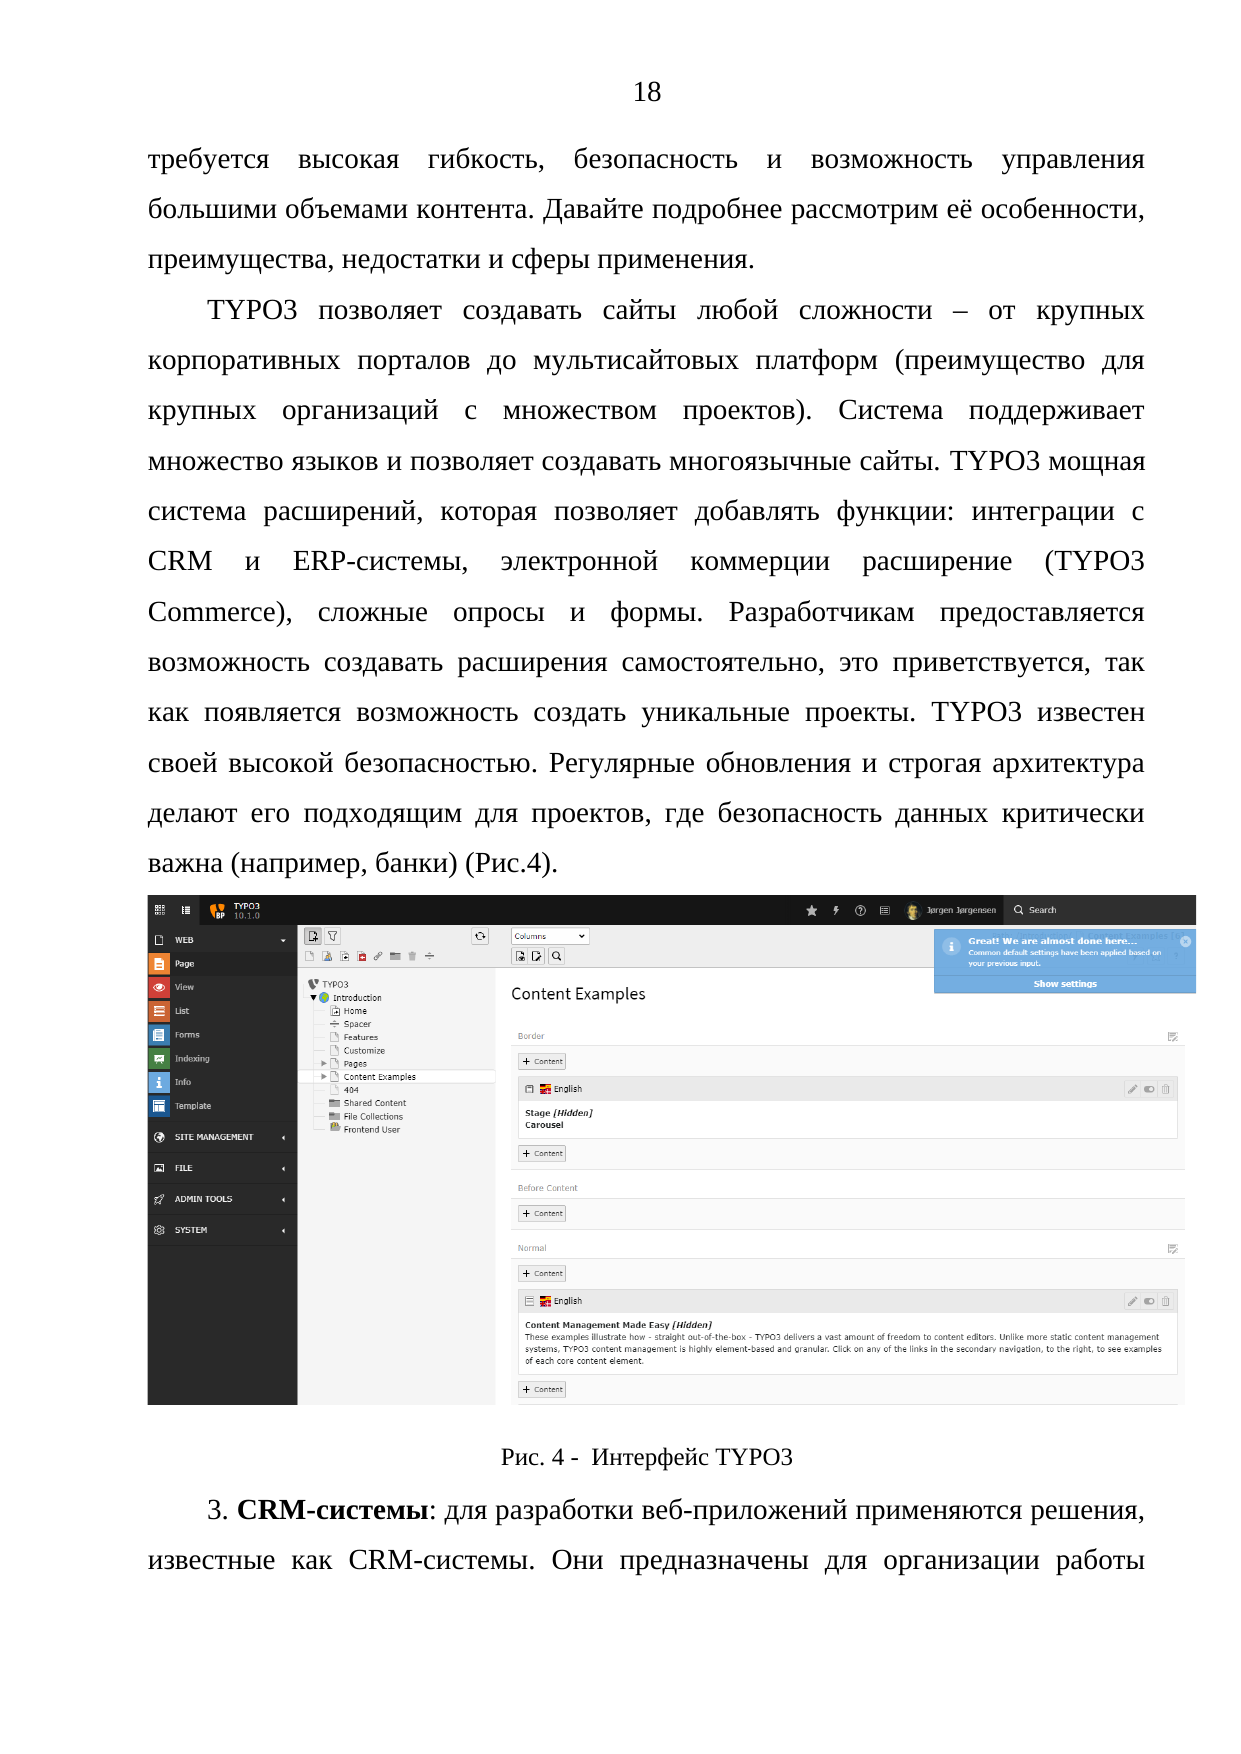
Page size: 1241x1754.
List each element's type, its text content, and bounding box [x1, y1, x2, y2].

text Рис. 4 - Интерфейс TYPO3 [148, 1442, 1146, 1471]
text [148, 141, 1146, 275]
text TYPO3 позволяет создавать сайты любой сложности – от крупных корпоративных порталов до мультисайтовых платформ (преимущество для крупных организаций с множеством проектов). Система поддерживает множество языков и позволяет создавать многоязычные сайты. TYPO3 мощная система расширений, которая позволяет добавлять функции: интеграции с CRM и ERP-системы, электронной коммерции расширение (TYPO3 Commerce), сложные опросы и формы. Разработчикам предоставляется возможность создавать расширения самостоятельно, это приветствуется, так как появляется возможность создать уникальные проекты. TYPO3 известен своей высокой безопасностью. Регулярные обновления и строгая архитектура делают его подходящим для проектов, где безопасность данных критически важна (например, банки) (Рис.4). [148, 292, 1146, 879]
picture [147, 895, 1197, 1405]
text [148, 1492, 1146, 1576]
